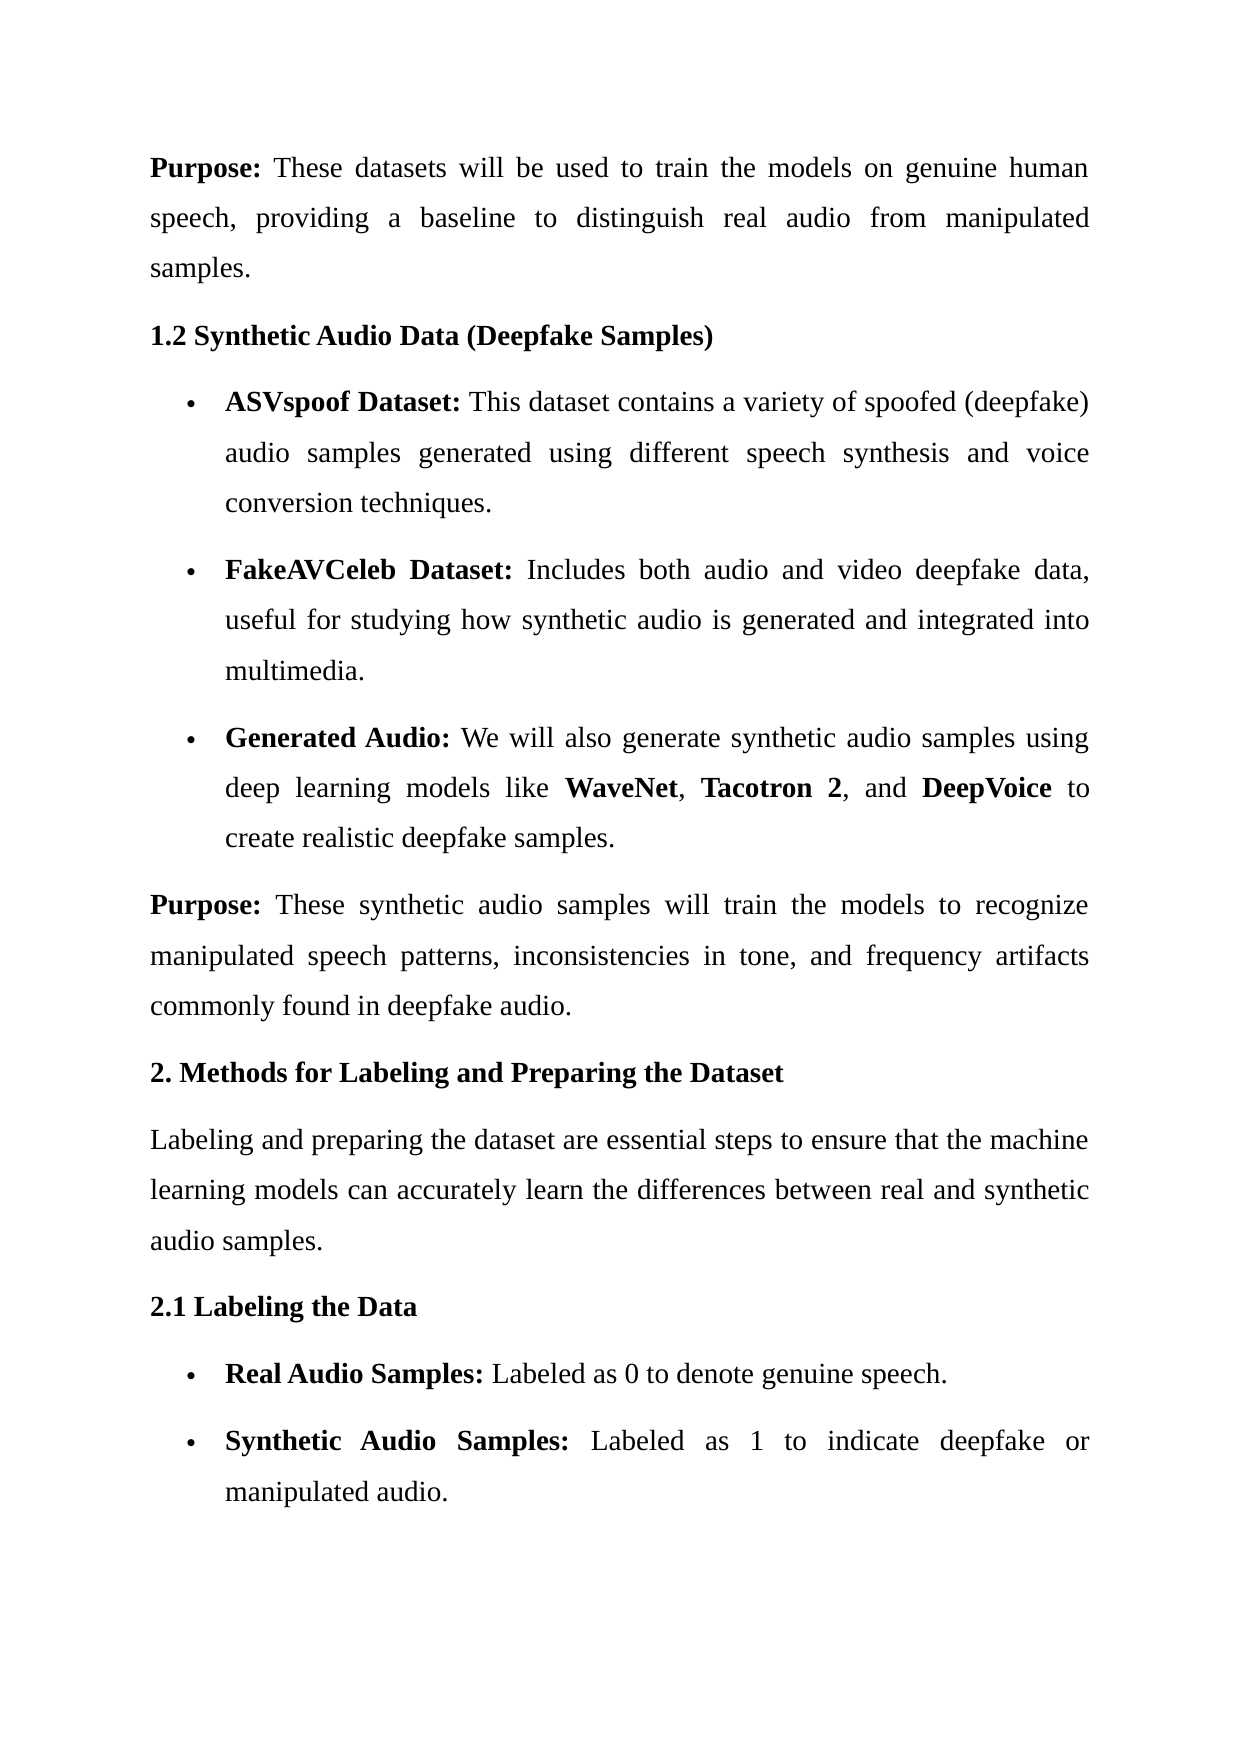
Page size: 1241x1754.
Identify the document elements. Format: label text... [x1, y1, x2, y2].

text 1.2 Synthetic Audio Data (Deepfake Samples) [150, 318, 1090, 351]
text 2. Methods for Labeling and Preparing the Dataset [150, 1055, 1090, 1088]
text Purpose: These datasets will be used to train the models on genuine human speech, providing a baseline to distinguish real audio from manipulated samples. [150, 150, 1090, 284]
text 2.1 Labeling the Data [150, 1289, 1090, 1323]
list ASVspoof Dataset: This dataset contains a variety of spoofed (deepfake) audio samples generated using different speech synthesis and voice conversion techniques. [187, 384, 1090, 519]
list FakeAVCeleb Dataset: Includes both audio and video deepfake data, useful for studying how synthetic audio is generated and integrated into multimedia. [187, 552, 1090, 686]
list Generated Audio: We will also generate synthetic audio samples using deep learning models like WaveNet, Tacotron 2, and DeepVoice to create realistic deepfake samples. [187, 720, 1090, 854]
text Purpose: These synthetic audio samples will train the models to recognize manipulated speech patterns, inconsistencies in tone, and frequency artifacts commonly found in deepfake audio. [150, 887, 1090, 1022]
list Real Audio Samples: Labeled as 0 to denote genuine speech. [187, 1357, 1090, 1390]
list Synthetic Audio Samples: Labeled as 1 to indicate deepfake or manipulated audio. [187, 1423, 1090, 1507]
text Labeling and preparing the dataset are essential steps to ensure that the machine learning models can accurately learn the differences between real and synthetic audio samples. [150, 1122, 1090, 1256]
